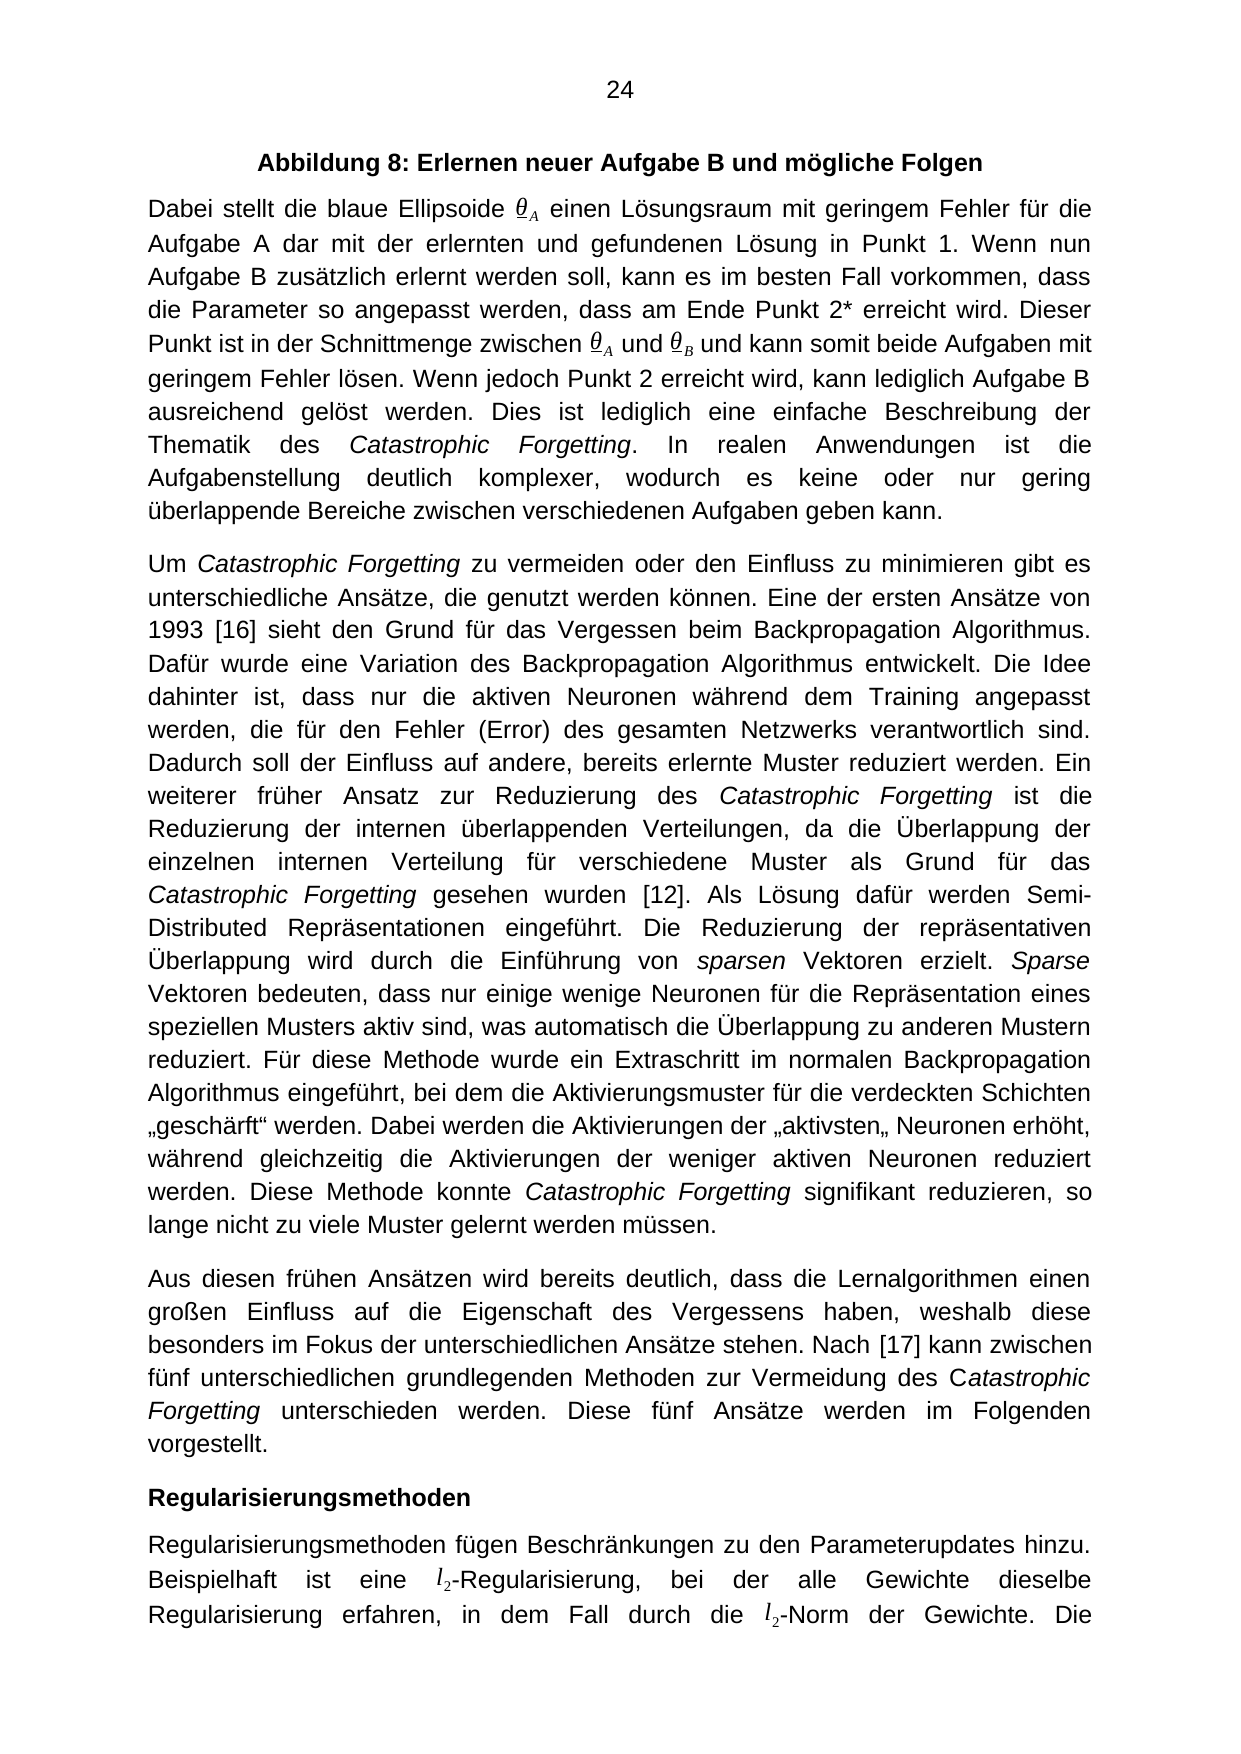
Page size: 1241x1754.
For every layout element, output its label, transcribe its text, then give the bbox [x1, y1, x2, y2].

text Abbildung 8: Erlernen neuer Aufgabe B und mögliche Folgen [148, 148, 1092, 176]
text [148, 1530, 1092, 1630]
text Um Catastrophic Forgetting zu vermeiden oder den Einfluss zu minimieren gibt es unterschiedliche Ansätze, die genutzt werden können. Eine der ersten Ansätze von 1993 sieht den Grund für das Vergessen beim Backpropagation Algorithmus. Dafür wurde eine Variation des Backpropagation Algorithmus entwickelt. Die Idee dahinter ist, dass nur die aktiven Neuronen während dem Training angepasst werden, die für den Fehler (Error) des gesamten Netzwerks verantwortlich sind. Dadurch soll der Einfluss auf andere, bereits erlernte Muster reduziert werden. Ein weiterer früher Ansatz zur Reduzierung des Catastrophic Forgetting ist die Reduzierung der internen überlappenden Verteilungen, da die Überlappung der einzelnen internen Verteilung für verschiedene Muster als Grund für das Catastrophic Forgetting gesehen wurden. Als Lösung dafür werden Semi-Distributed Repräsentationen eingeführt. Die Reduzierung der repräsentativen Überlappung wird durch die Einführung von sparsen Vektoren erzielt. Sparse Vektoren bedeuten, dass nur einige wenige Neuronen für die Repräsentation eines speziellen Musters aktiv sind, was automatisch die Überlappung zu anderen Mustern reduziert. Für diese Methode wurde ein Extraschritt im normalen Backpropagation Algorithmus eingeführt, bei dem die Aktivierungsmuster für die verdeckten Schichten „geschärft“ werden. Dabei werden die Aktivierungen der „aktivsten„ Neuronen erhöht, während gleichzeitig die Aktivierungen der weniger aktiven Neuronen reduziert werden. Diese Methode konnte Catastrophic Forgetting signifikant reduzieren, so lange nicht zu viele Muster gelernt werden müssen. [148, 549, 1092, 1239]
text Regularisierungsmethoden [148, 1483, 1092, 1511]
text Dabei stellt die blaue Ellipsoide einen Lösungsraum mit geringem Fehler für die Aufgabe A dar mit der erlernten und gefundenen Lösung in Punkt 1. Wenn nun Aufgabe B zusätzlich erlernt werden soll, kann es im besten Fall vorkommen, dass die Parameter so angepasst werden, dass am Ende Punkt 2* erreicht wird. Dieser Punkt ist in der Schnittmenge zwischen und und kann somit beide Aufgaben mit geringem Fehler lösen. Wenn jedoch Punkt 2 erreicht wird, kann lediglich Aufgabe B ausreichend gelöst werden. Dies ist lediglich eine einfache Beschreibung der Thematik des Catastrophic Forgetting. In realen Anwendungen ist die Aufgabenstellung deutlich komplexer, wodurch es keine oder nur gering überlappende Bereiche zwischen verschiedenen Aufgaben geben kann. [148, 193, 1092, 524]
text Aus diesen frühen Ansätzen wird bereits deutlich, dass die Lernalgorithmen einen großen Einfluss auf die Eigenschaft des Vergessens haben, weshalb diese besonders im Fokus der unterschiedlichen Ansätze stehen. Nach kann zwischen fünf unterschiedlichen grundlegenden Methoden zur Vermeidung des Catastrophic Forgetting unterschieden werden. Diese fünf Ansätze werden im Folgenden vorgestellt. [148, 1264, 1092, 1458]
